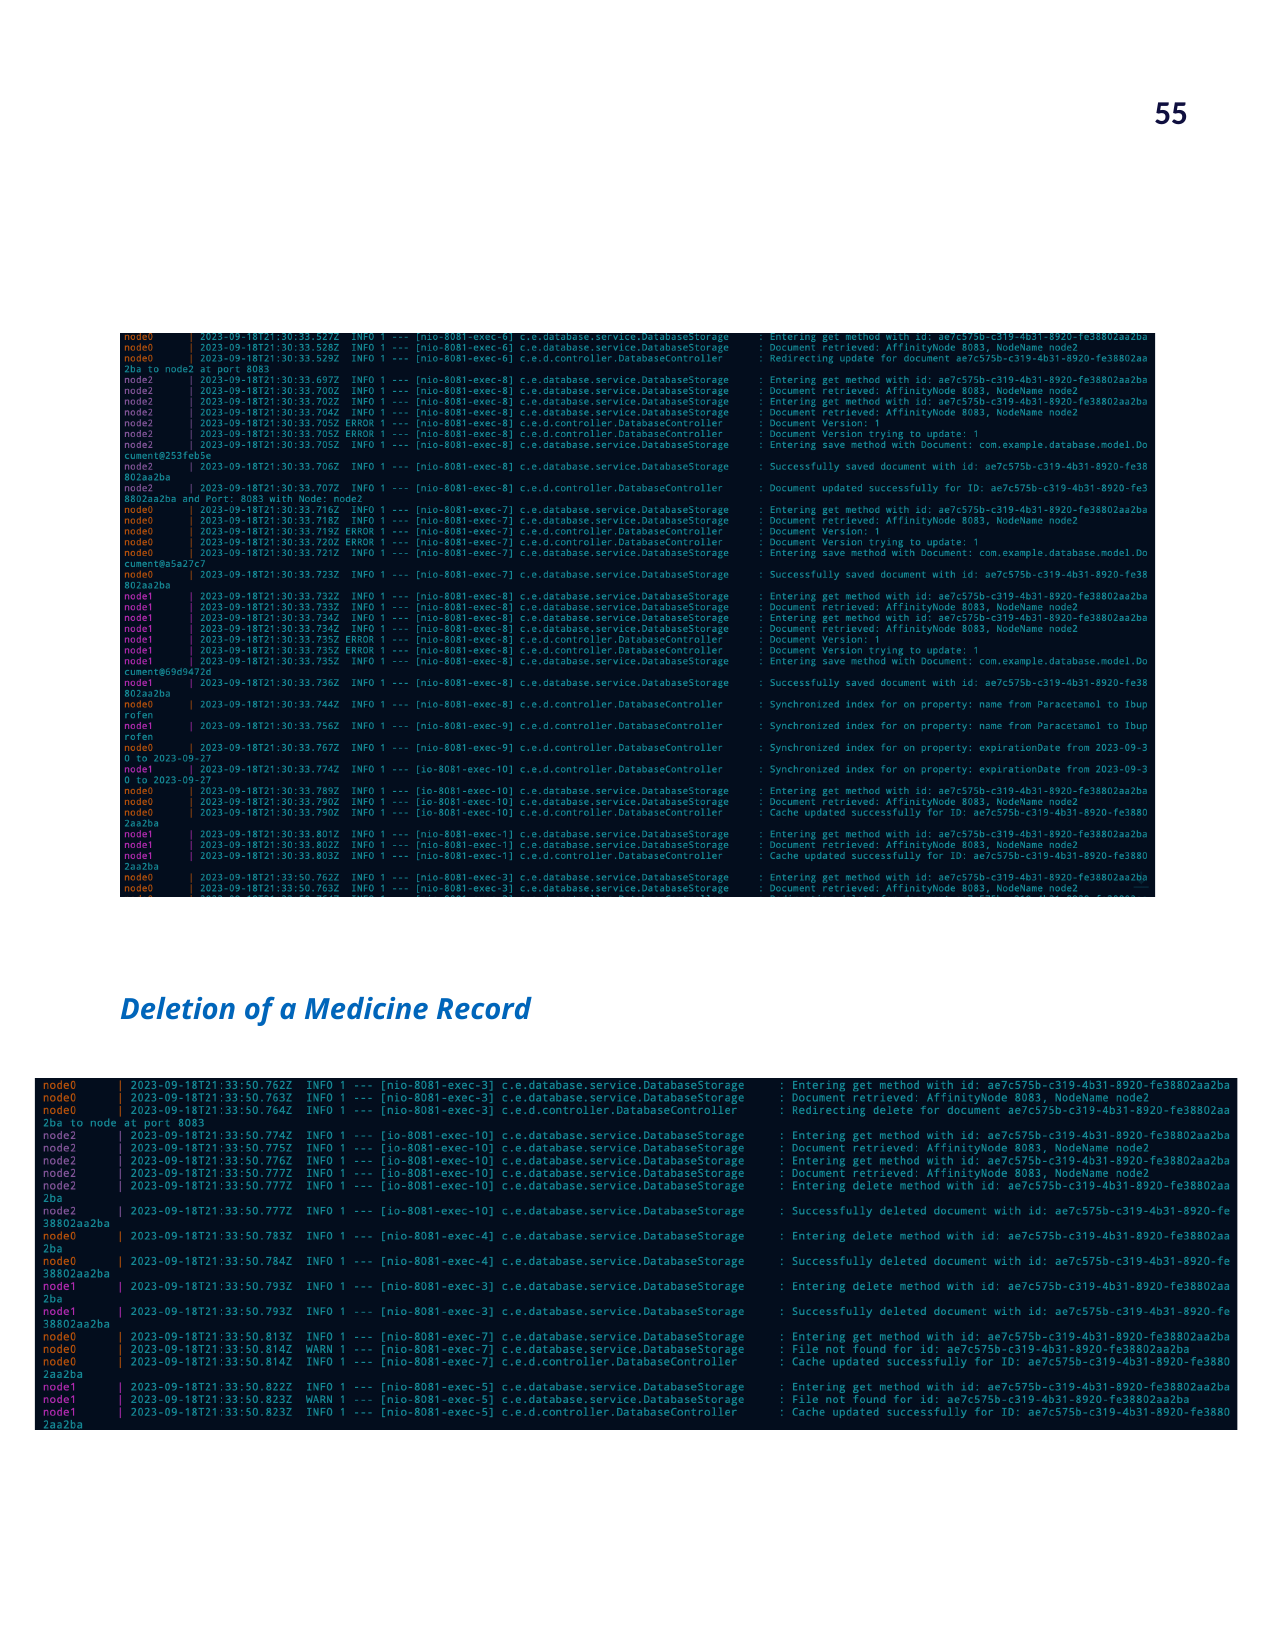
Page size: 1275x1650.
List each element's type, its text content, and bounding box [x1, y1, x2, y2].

picture [120, 333, 1155, 897]
picture [34, 1078, 1238, 1430]
subtitle Deletion of a Medicine Record [120, 988, 1155, 1028]
